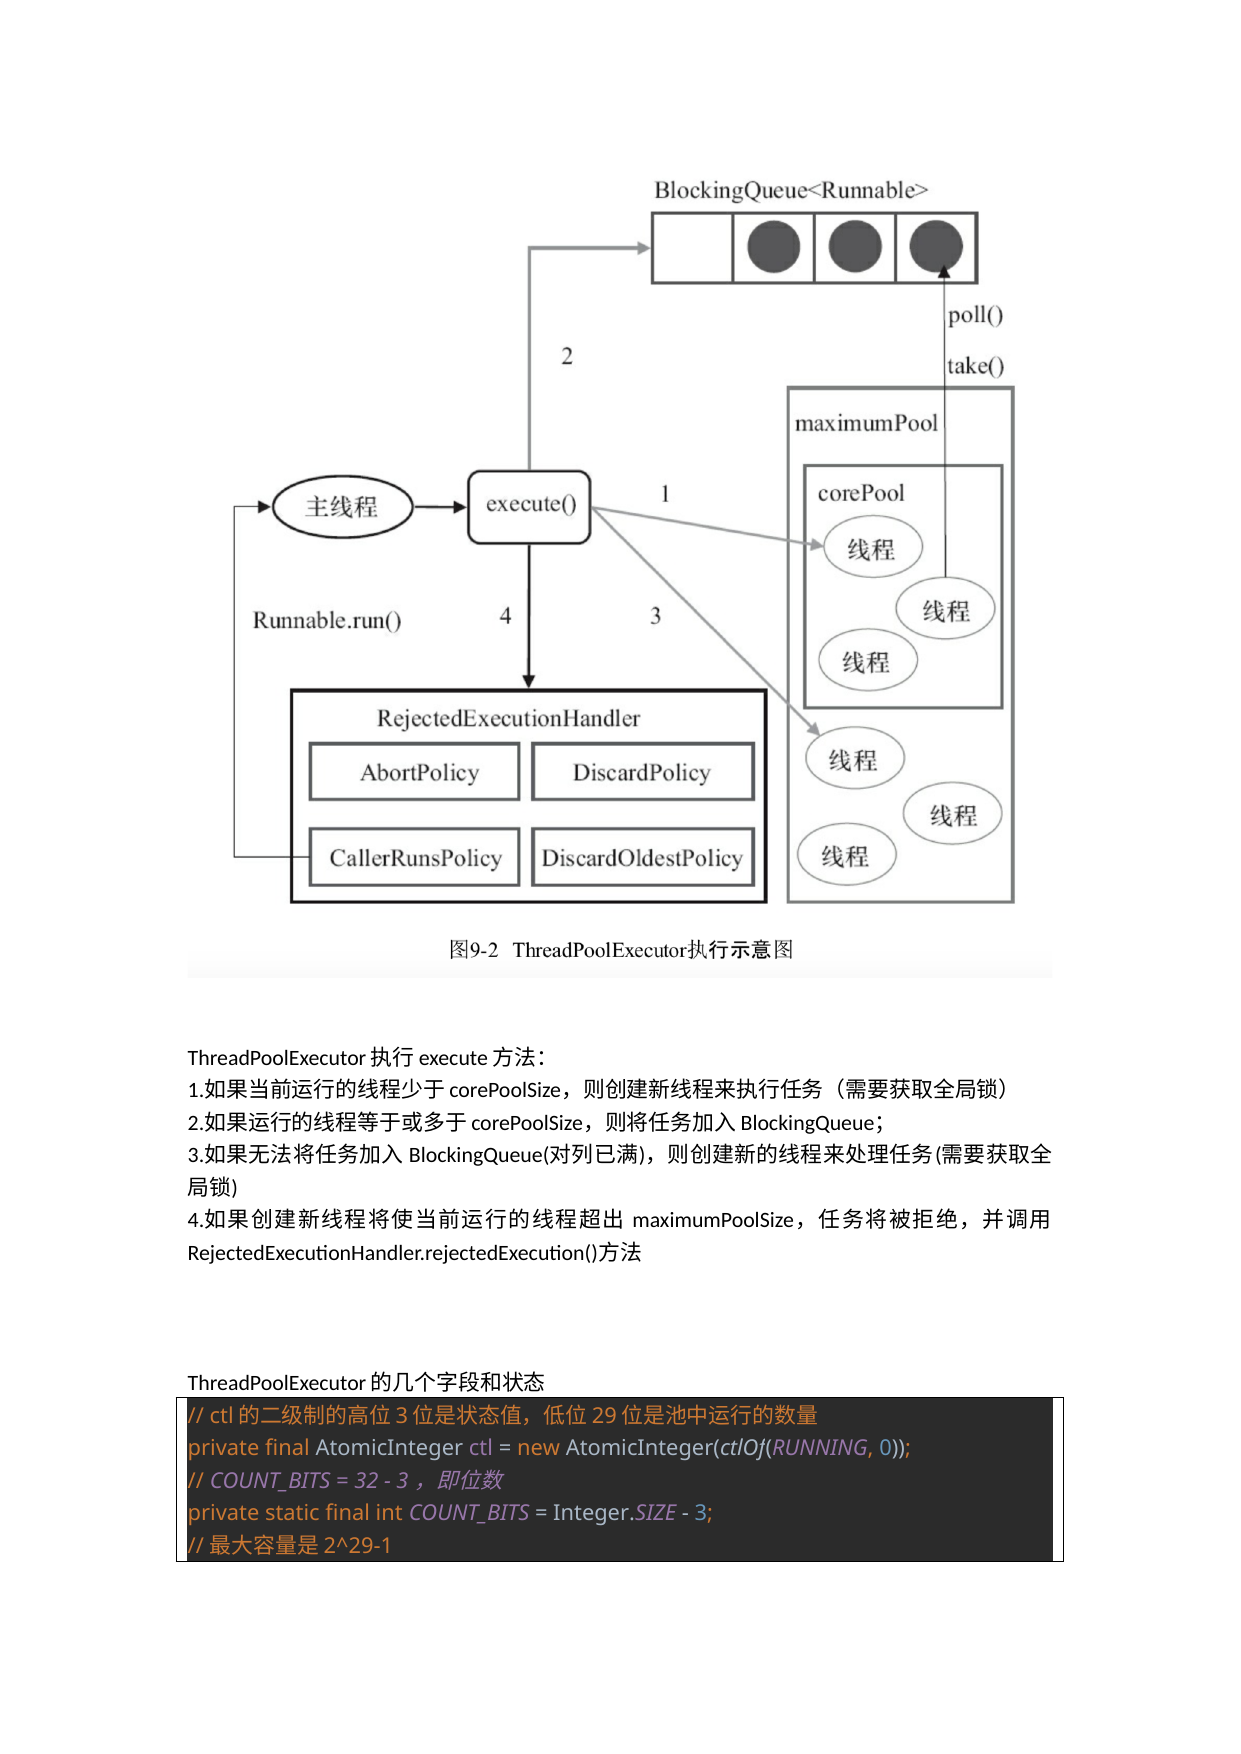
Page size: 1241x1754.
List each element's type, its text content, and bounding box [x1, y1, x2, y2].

list ThreadPoolExecutor的几个字段和状态 [187, 1364, 1053, 1397]
list 如果创建新线程将使当前运行的线程超出maximumPoolSize，任务将被拒绝，并调用RejectedExecutionHandler.rejectedExecution()方法 [187, 1202, 1053, 1267]
picture [187, 162, 1053, 978]
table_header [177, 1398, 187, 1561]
text ThreadPoolExecutor执行execute方法： [187, 1039, 1053, 1072]
list 如果无法将任务加入BlockingQueue(对列已满)，则创建新的线程来处理任务(需要获取全局锁) [187, 1137, 1053, 1202]
list 如果运行的线程等于或多于corePoolSize，则将任务加入BlockingQueue； [187, 1104, 1053, 1137]
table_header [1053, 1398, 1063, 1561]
list 如果当前运行的线程少于corePoolSize，则创建新线程来执行任务（需要获取全局锁） [187, 1072, 1053, 1104]
